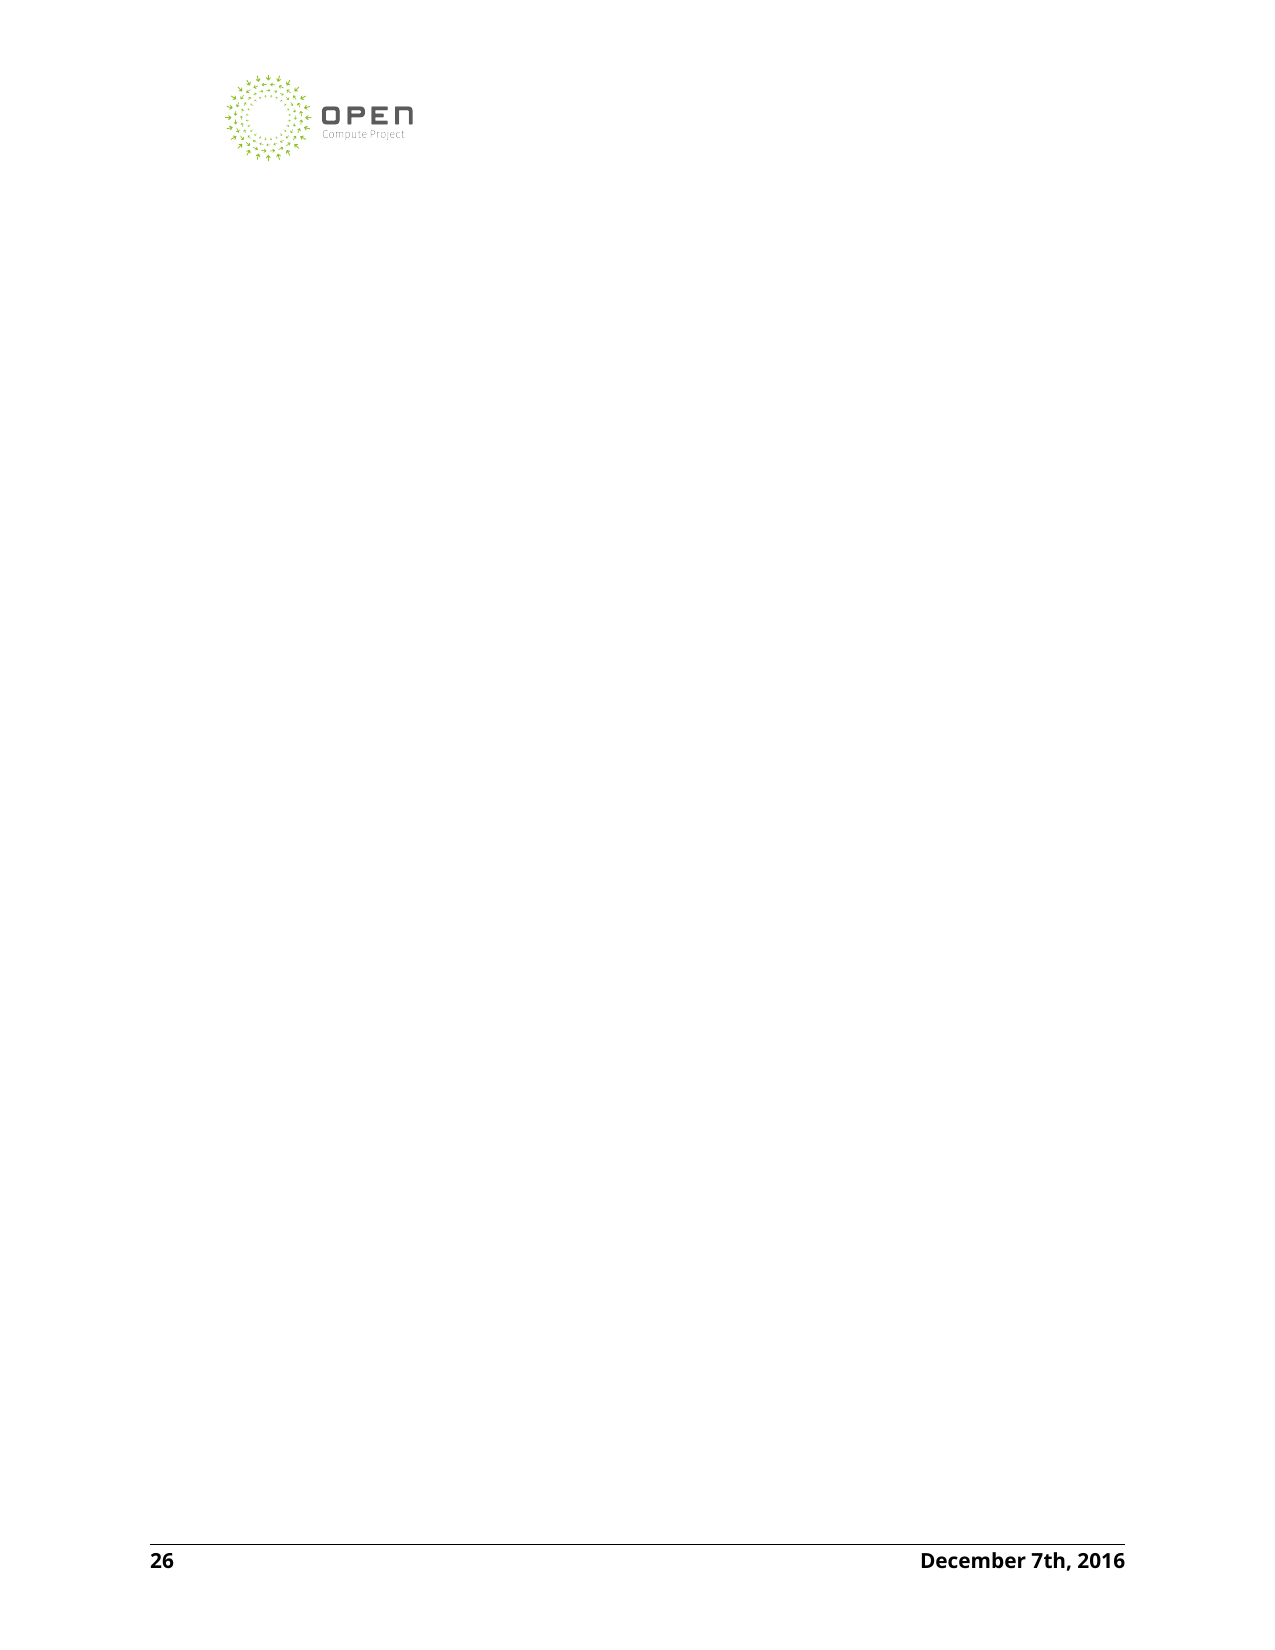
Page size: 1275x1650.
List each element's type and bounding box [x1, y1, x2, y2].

picture [225, 75, 413, 168]
